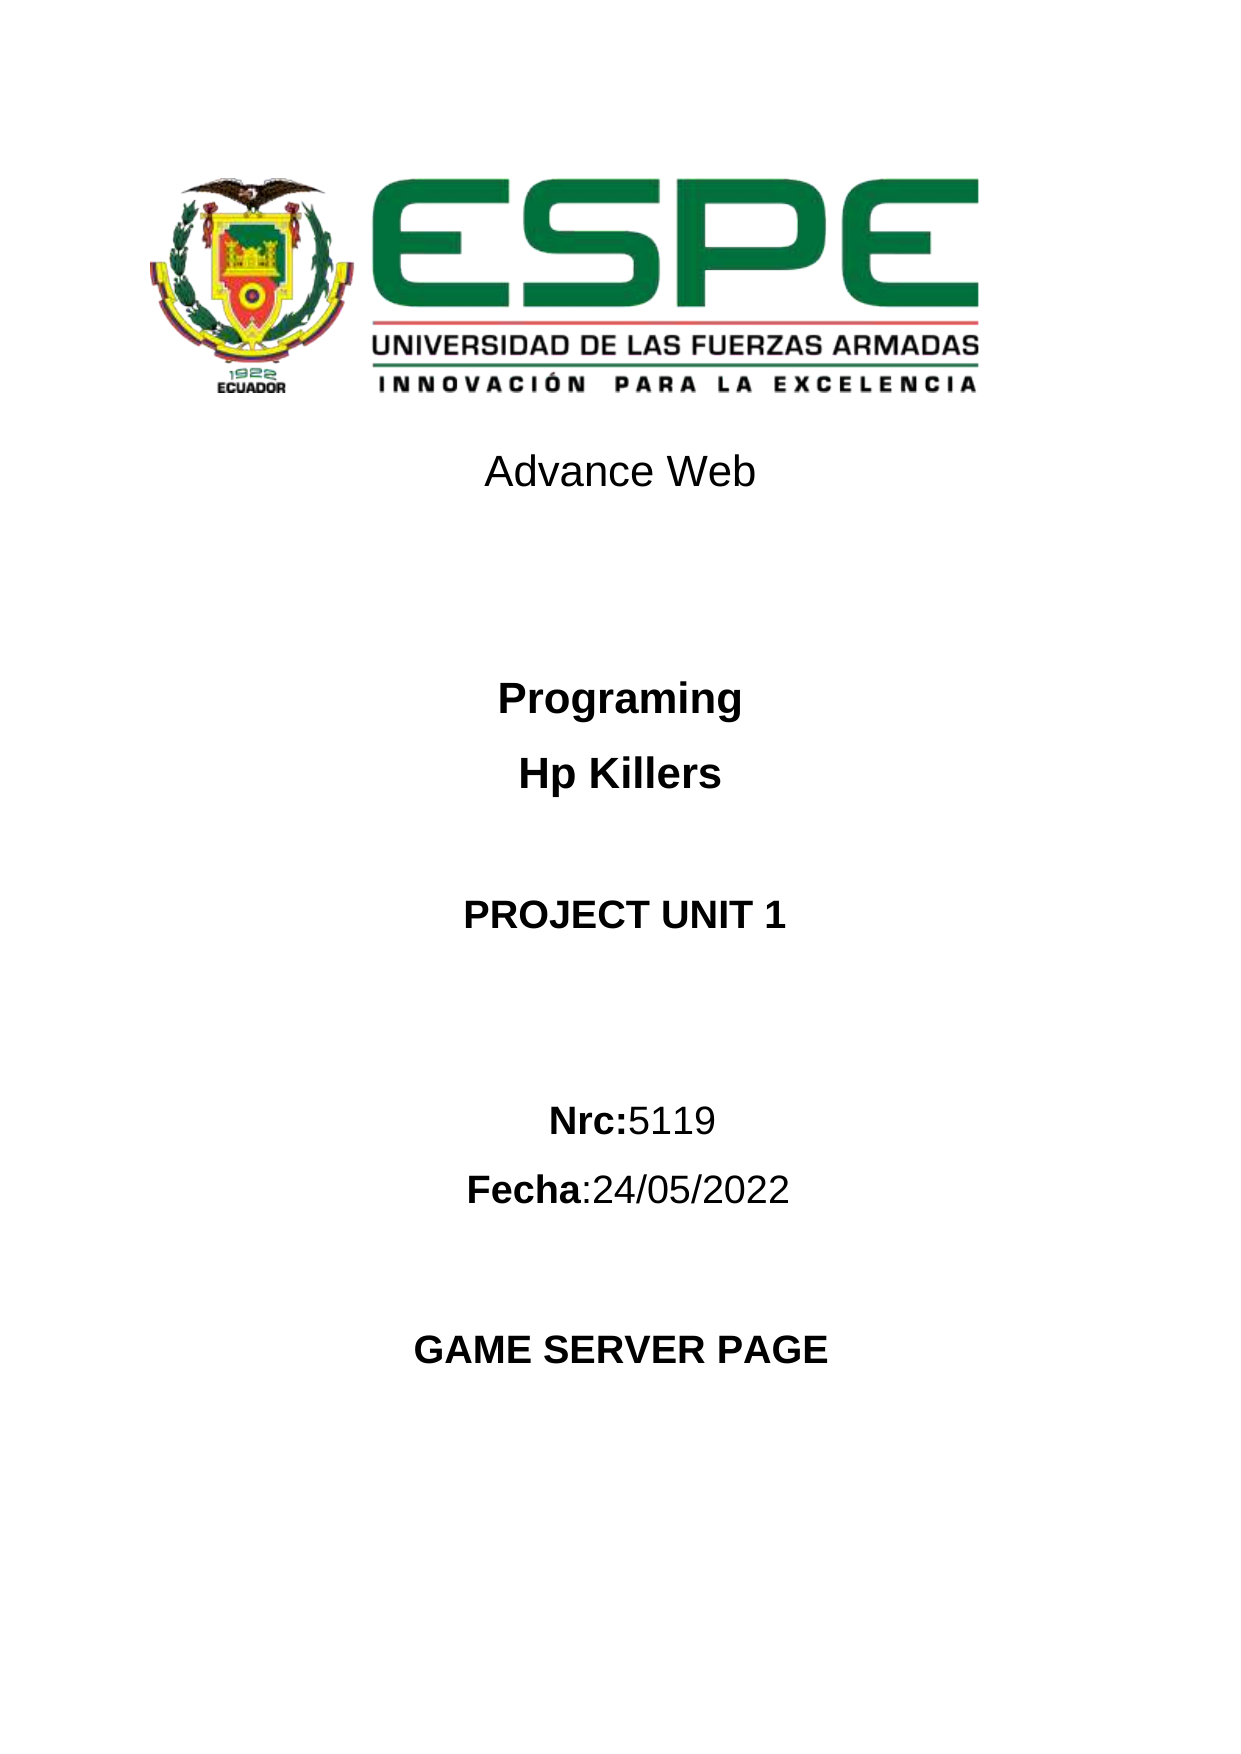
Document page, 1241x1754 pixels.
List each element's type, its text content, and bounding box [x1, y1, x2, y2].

picture [150, 178, 979, 393]
text Advance Web [481, 446, 759, 496]
text Nrc:5119 [435, 1098, 847, 1143]
text Programing Hp Killers [481, 672, 759, 798]
text GAME SERVER PAGE [139, 1326, 1103, 1372]
text Fecha:24/05/2022 [139, 1166, 847, 1212]
text PROJECT UNIT 1 [139, 892, 847, 937]
